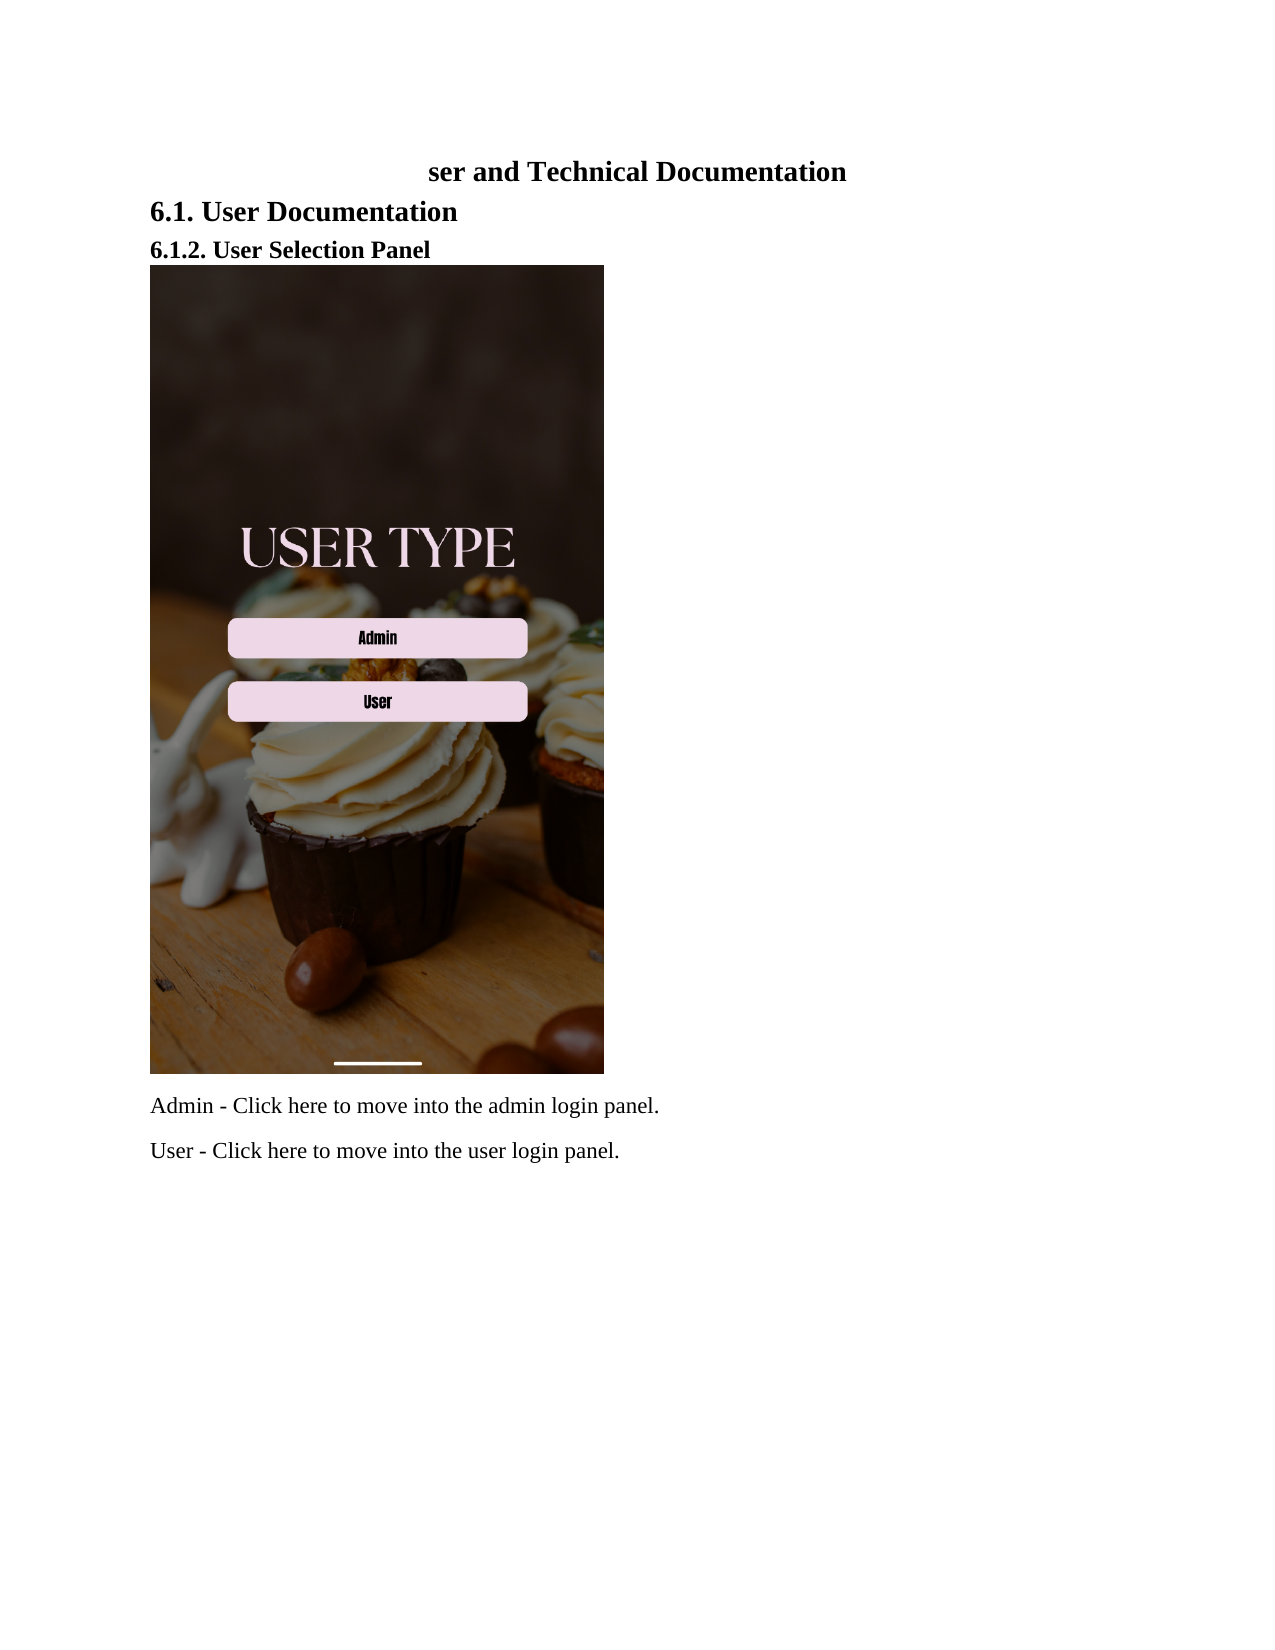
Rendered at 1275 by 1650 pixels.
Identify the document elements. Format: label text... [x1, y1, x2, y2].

subtitle 6.1.2. User Selection Panel [150, 235, 1125, 263]
text Admin - Click here to move into the admin login panel. [150, 1092, 1125, 1118]
subtitle ser and Technical Documentation [150, 154, 1125, 188]
picture [150, 265, 604, 1074]
text User - Click here to move into the user login panel. [150, 1137, 1125, 1163]
subtitle 6.1. User Documentation [150, 194, 1125, 228]
